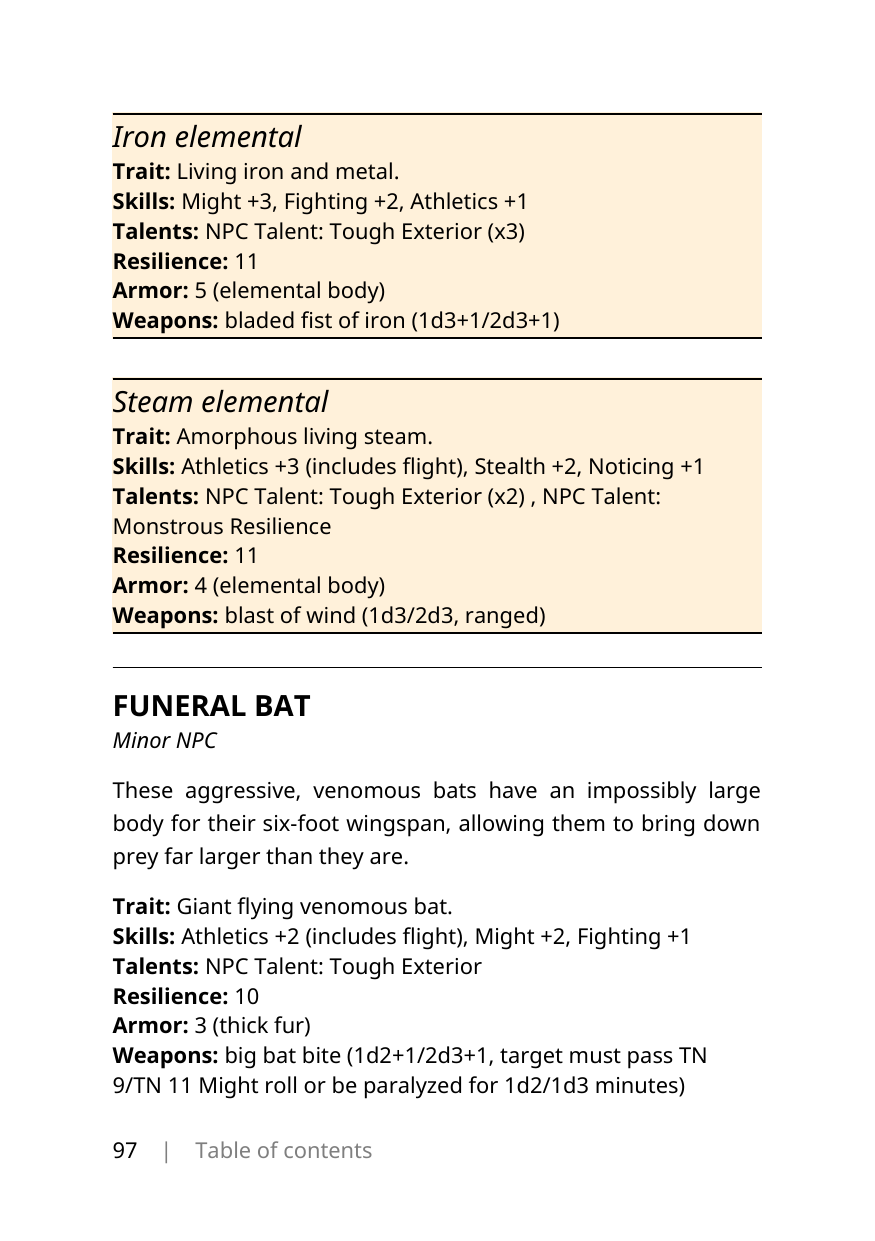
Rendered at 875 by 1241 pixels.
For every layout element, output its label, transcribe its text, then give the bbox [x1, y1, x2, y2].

text Talents: NPC Talent: Tough Exterior [112, 951, 762, 981]
text Trait: Amorphous living steam. [112, 421, 762, 451]
text Weapons: bladed fist of iron (1d3+1/2d3+1) [112, 305, 762, 339]
text Minor NPC [112, 725, 762, 754]
text Trait: Living iron and metal. [112, 156, 762, 186]
text These aggressive, venomous bats have an impossibly large body for their six-foot wingspan, allowing them to bring down prey far larger than they are. [112, 775, 762, 871]
text Resilience: 11 [112, 540, 762, 570]
subtitle Steam elemental [112, 379, 762, 421]
text Talents: NPC Talent: Tough Exterior (x2) , NPC Talent: Monstrous Resilience [112, 481, 762, 540]
text Armor: 3 (thick fur) [112, 1011, 762, 1040]
text Weapons: big bat bite (1d2+1/2d3+1, target must pass TN 9/TN 11 Might roll or be paralyzed for 1d2/1d3 minutes) [112, 1040, 762, 1100]
text Weapons: blast of wind (1d3/2d3, ranged) [112, 600, 762, 634]
subtitle Iron elemental [112, 114, 762, 156]
text Funeral bat [112, 668, 762, 725]
text Skills: Athletics +2 (includes flight), Might +2, Fighting +1 [112, 921, 762, 951]
text Skills: Athletics +3 (includes flight), Stealth +2, Noticing +1 [112, 451, 762, 481]
text Trait: Giant flying venomous bat. [112, 891, 762, 921]
text Talents: NPC Talent: Tough Exterior (x3) [112, 216, 762, 246]
text Skills: Might +3, Fighting +2, Athletics +1 [112, 186, 762, 216]
text Armor: 5 (elemental body) [112, 276, 762, 305]
text Armor: 4 (elemental body) [112, 570, 762, 600]
text Resilience: 10 [112, 981, 762, 1011]
text Resilience: 11 [112, 246, 762, 276]
